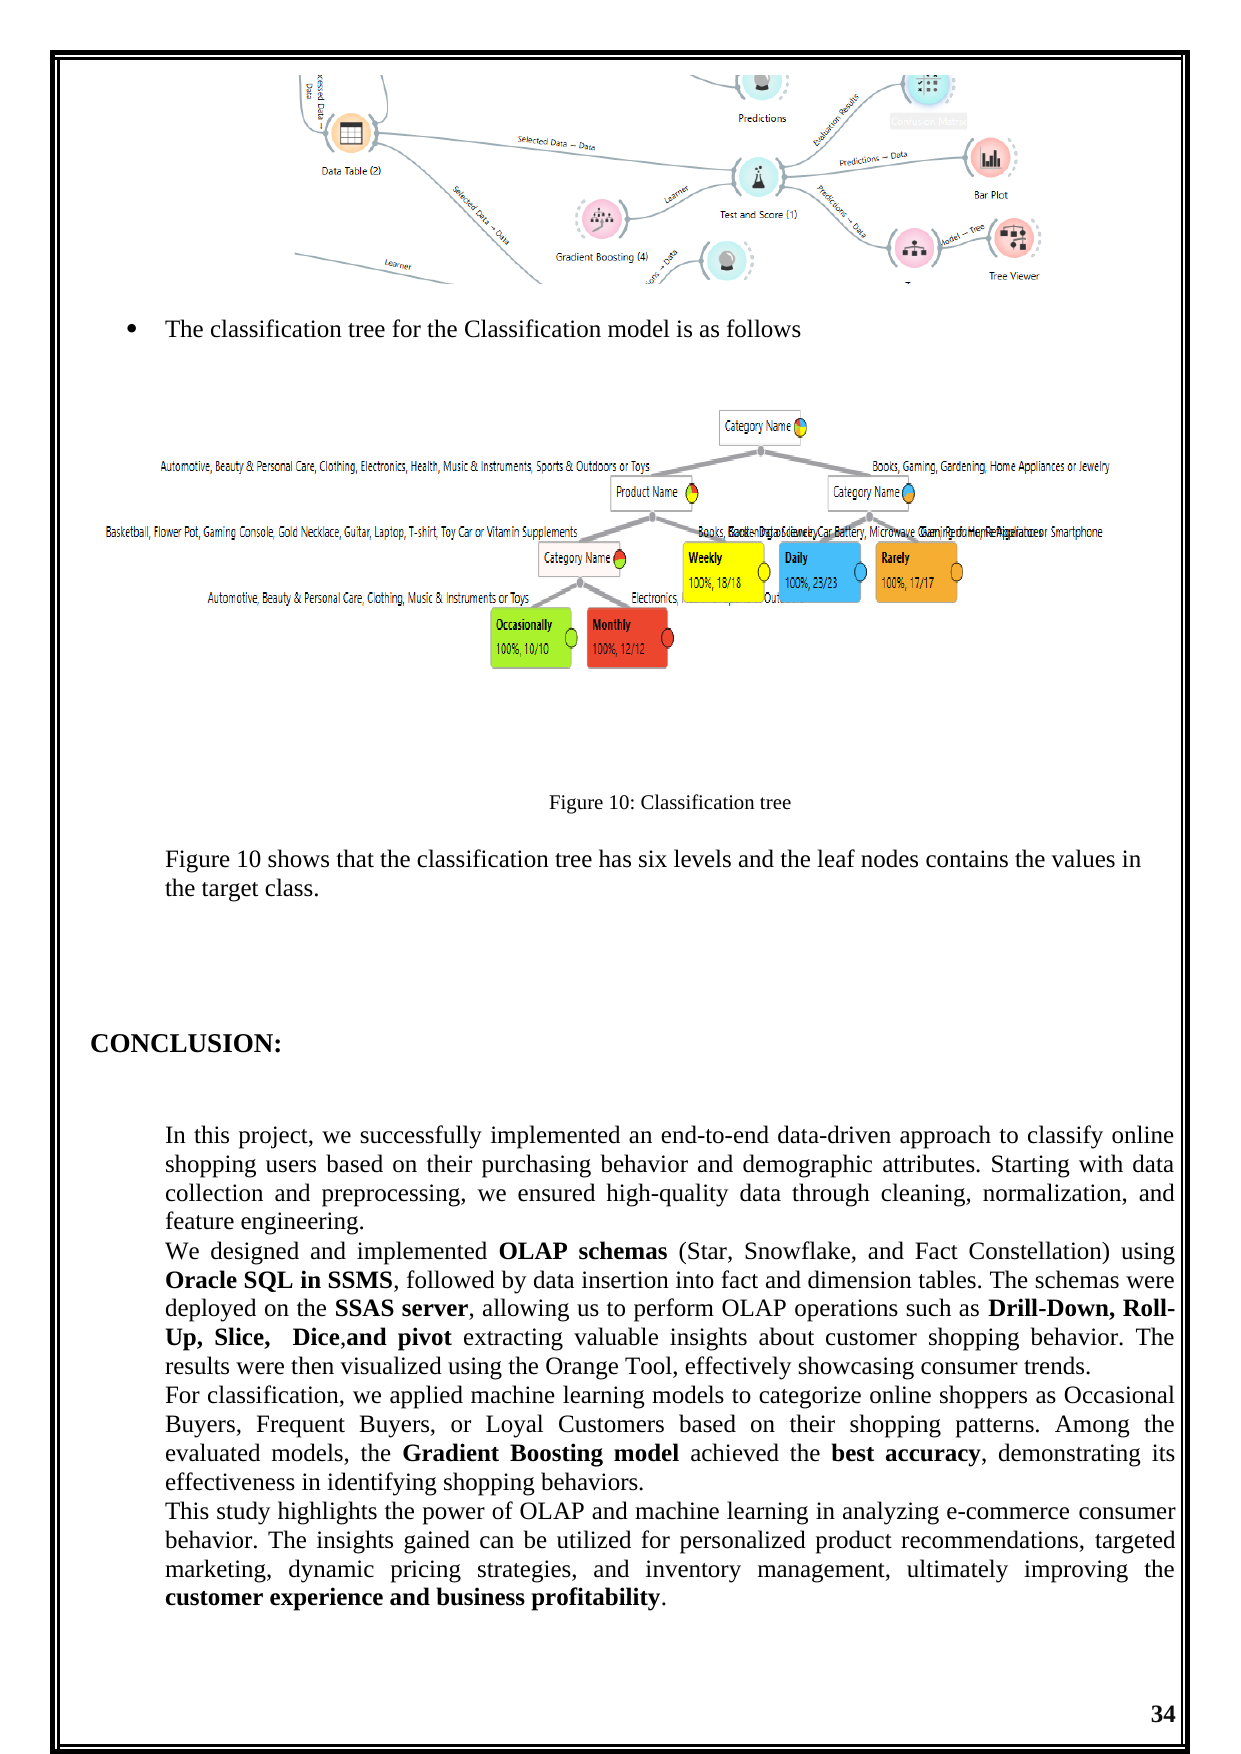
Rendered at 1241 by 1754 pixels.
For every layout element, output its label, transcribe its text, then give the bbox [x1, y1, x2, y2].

list The classification tree for the Classification model is as follows [127, 314, 1176, 342]
text CONCLUSION: [90, 1027, 1176, 1058]
text Figure 10: Classification tree [165, 790, 1176, 814]
text We designed and implemented OLAP schemas (Star, Snowflake, and Fact Constellation) using Oracle SQL in SSMS, followed by data insertion into fact and dimension tables. The schemas were deployed on the SSAS server, allowing us to perform OLAP operations such as Drill-Down, Roll-Up, Slice, Dice,and pivot extracting valuable insights about customer shopping behavior. The results were then visualized using the Orange Tool, effectively showcasing consumer trends. [165, 1236, 1176, 1380]
text In this project, we successfully implemented an end-to-end data-driven approach to classify online shopping users based on their purchasing behavior and demographic attributes. Starting with data collection and preprocessing, we ensured high-quality data through cleaning, normalization, and feature engineering. [165, 1120, 1176, 1235]
text For classification, we applied machine learning models to categorize online shoppers as Occasional Buyers, Frequent Buyers, or Loyal Customers based on their shopping patterns. Among the evaluated models, the Gradient Boosting model achieved the best accuracy, demonstrating its effectiveness in identifying shopping behaviors. [165, 1380, 1176, 1495]
text Figure 10 shows that the classification tree has six levels and the leaf nodes contains the values in the target class. [165, 844, 1176, 902]
picture [294, 75, 1046, 284]
picture [89, 343, 1131, 790]
text This study highlights the power of OLAP and machine learning in analyzing e-commerce consumer behavior. The insights gained can be utilized for personalized product recommendations, targeted marketing, dynamic pricing strategies, and inventory management, ultimately improving the customer experience and business profitability. [165, 1496, 1176, 1611]
